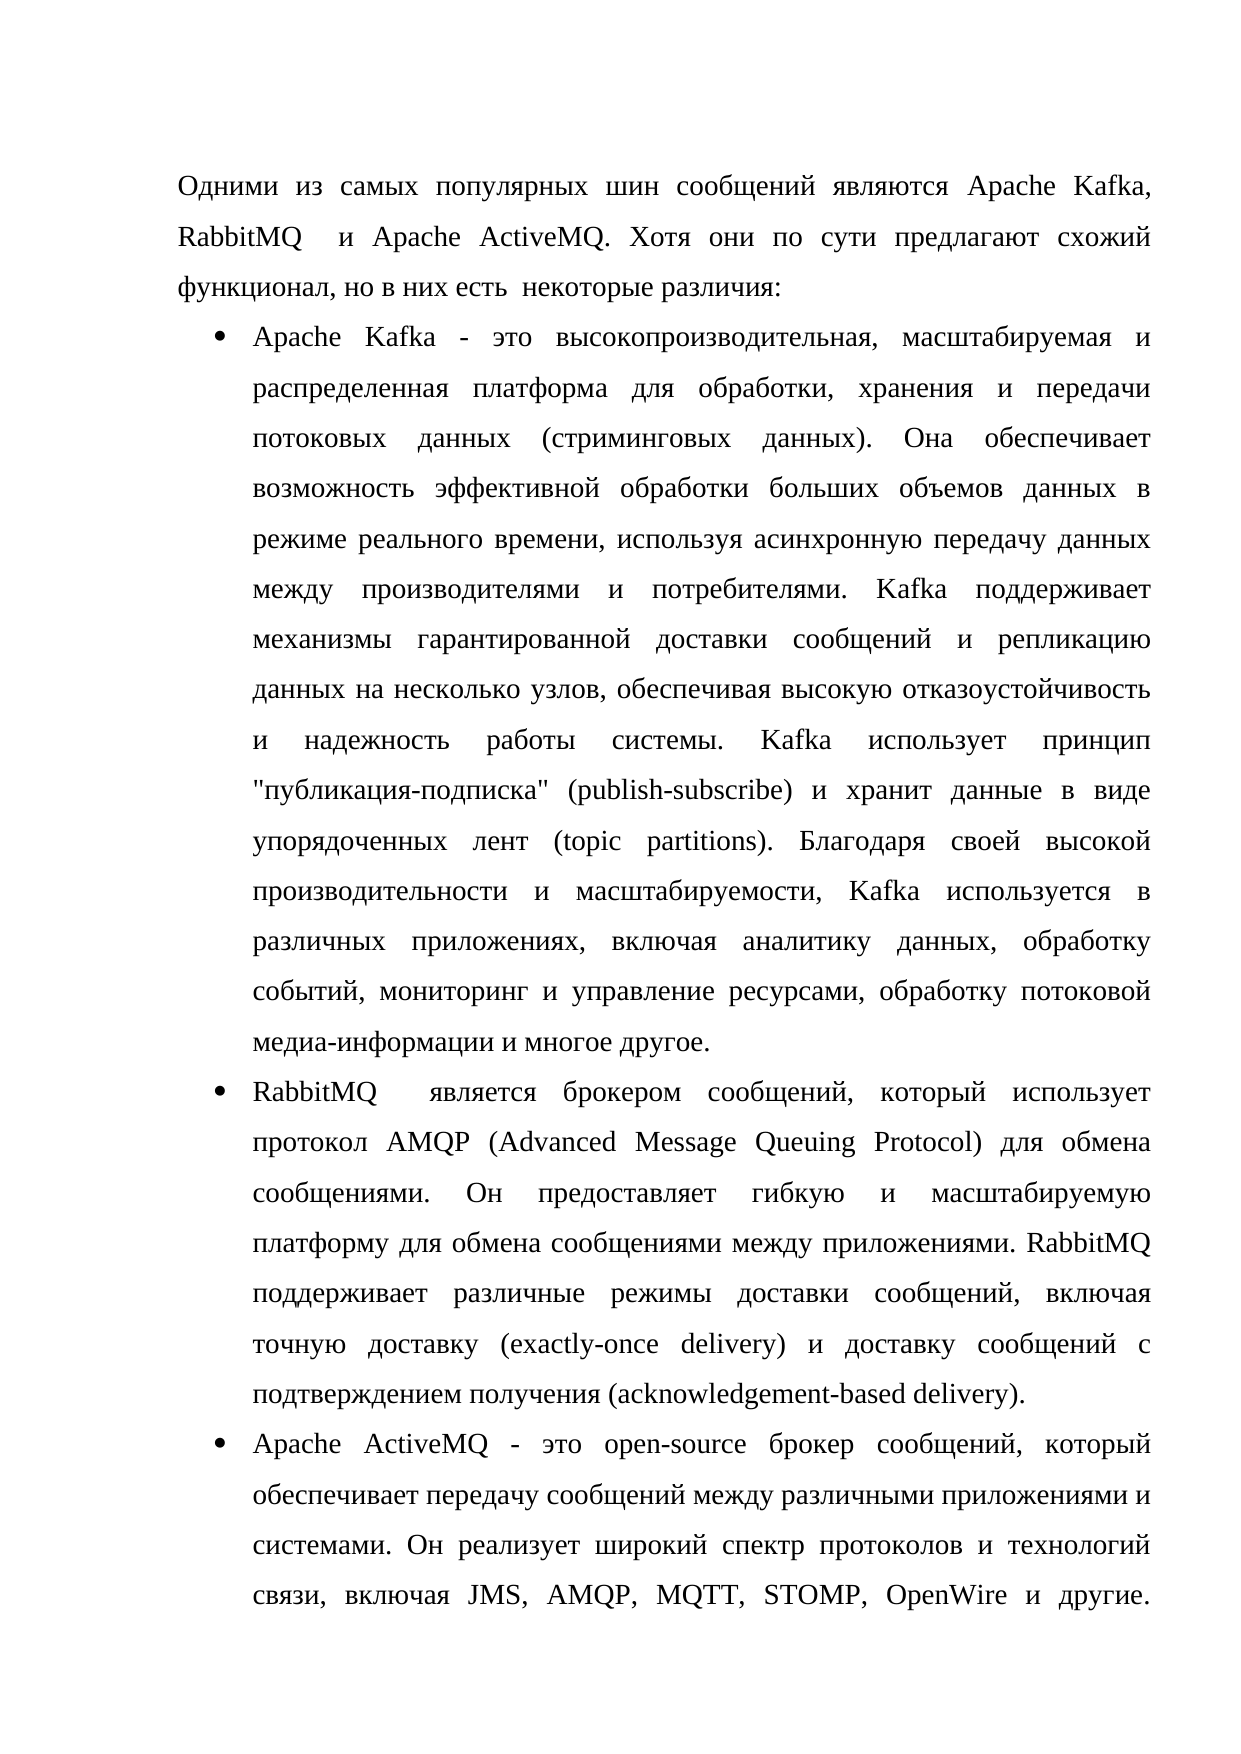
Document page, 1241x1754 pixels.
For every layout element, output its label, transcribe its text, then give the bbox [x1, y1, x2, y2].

list RabbitMQ является брокером сообщений, который использует протокол AMQP (Advanced Message Queuing Protocol) для обмена сообщениями. Он предоставляет гибкую и масштабируемую платформу для обмена сообщениями между приложениями. RabbitMQ поддерживает различные режимы доставки сообщений, включая точную доставку (exactly-once delivery) и доставку сообщений с подтверждением получения (acknowledgement-based delivery). [215, 1074, 1152, 1410]
text Одними из самых популярных шин сообщений являются Apache Kafka, RabbitMQ и Apache ActiveMQ. Хотя они по сути предлагают схожий функционал, но в них есть некоторые различия: [177, 168, 1152, 303]
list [215, 1426, 1152, 1611]
list Apache Kafka - это высокопроизводительная, масштабируемая и распределенная платформа для обработки, хранения и передачи потоковых данных (стриминговых данных). Она обеспечивает возможность эффективной обработки больших объемов данных в режиме реального времени, используя асинхронную передачу данных между производителями и потребителями. Kafka поддерживает механизмы гарантированной доставки сообщений и репликацию данных на несколько узлов, обеспечивая высокую отказоустойчивость и надежность работы системы. Kafka использует принцип "публикация-подписка" (publish-subscribe) и хранит данные в виде упорядоченных лент (topic partitions). Благодаря своей высокой производительности и масштабируемости, Kafka используется в различных приложениях, включая аналитику данных, обработку событий, мониторинг и управление ресурсами, обработку потоковой медиа-информации и многое другое. [215, 319, 1152, 1057]
